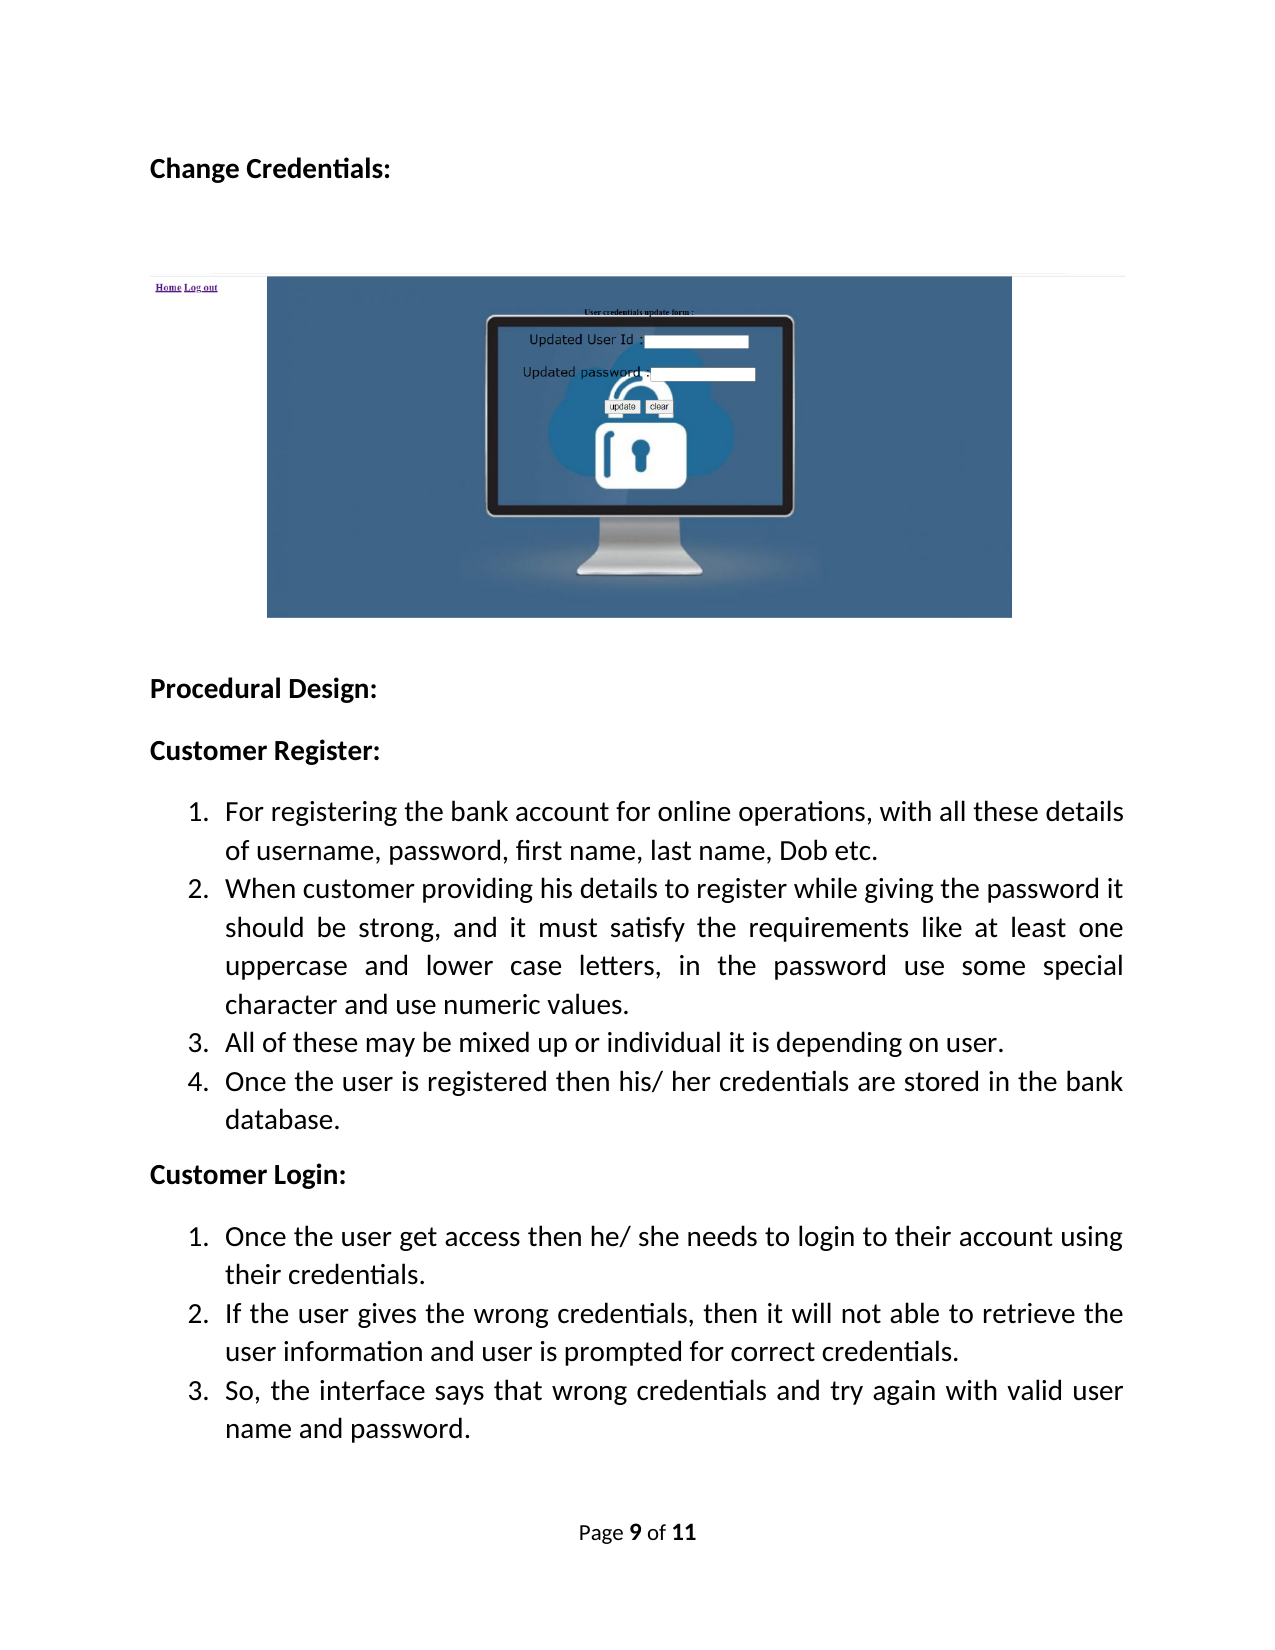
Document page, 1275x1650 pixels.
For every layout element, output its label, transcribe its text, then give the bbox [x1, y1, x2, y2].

text Change Credentials: [150, 150, 1125, 186]
list Once the user get access then he/ she needs to login to their account using their credentials. [187, 1218, 1125, 1292]
list Once the user is registered then his/ her credentials are stored in the bank database. [187, 1063, 1125, 1137]
text Customer Register: [150, 732, 1125, 767]
list All of these may be mixed up or individual it is depending on user. [187, 1024, 1125, 1060]
text Procedural Design: [150, 670, 1125, 706]
list When customer providing his details to register while giving the password it should be strong, and it must satisfy the requirements like at least one uppercase and lower case letters, in the password use some special character and use numeric values. [187, 870, 1125, 1021]
picture [150, 273, 1125, 645]
list So, the interface says that wrong credentials and try again with valid user name and password. [187, 1372, 1125, 1446]
list If the user gives the wrong credentials, then it will not able to retrieve the user information and user is prompted for correct credentials. [187, 1295, 1125, 1369]
list For registering the bank account for online operations, with all these details of username, password, first name, last name, Dob etc. [187, 793, 1125, 868]
text Customer Login: [150, 1156, 1125, 1192]
